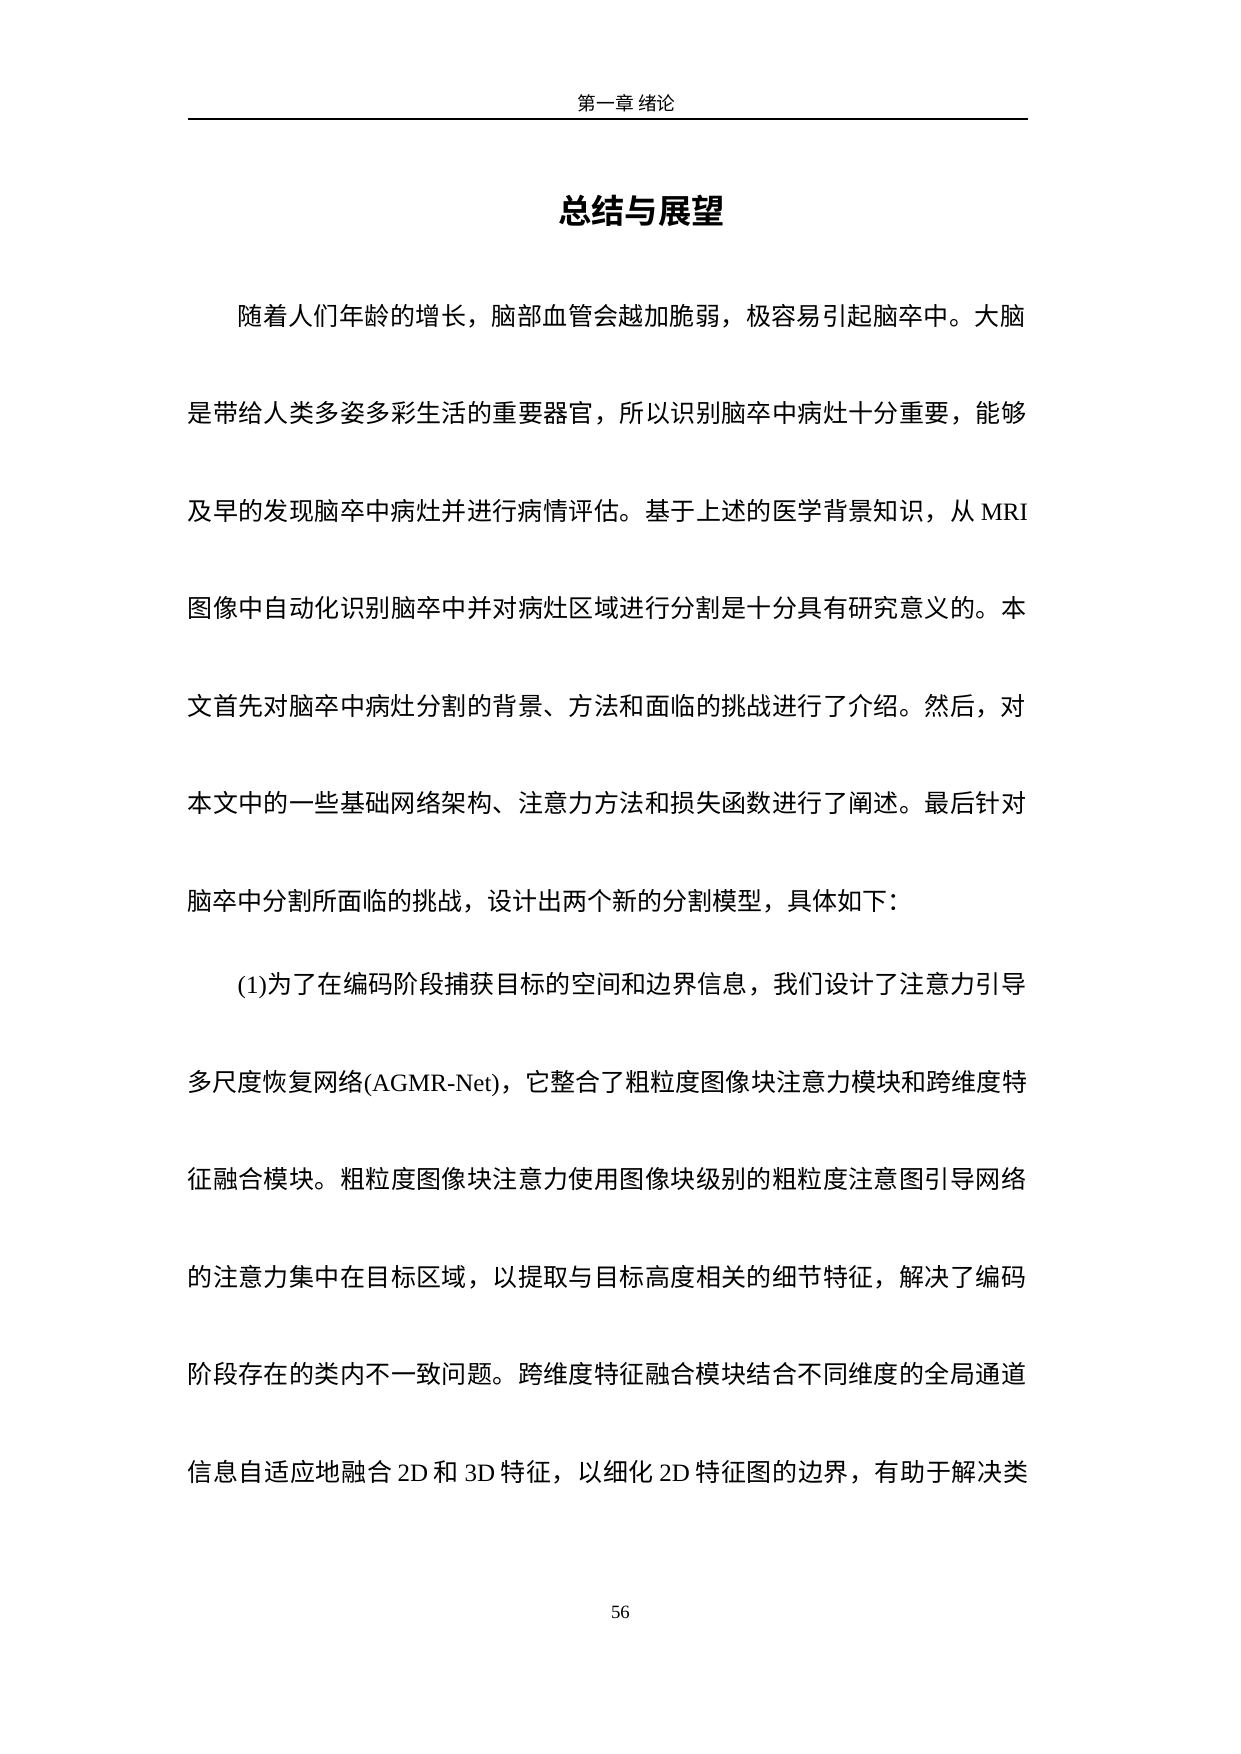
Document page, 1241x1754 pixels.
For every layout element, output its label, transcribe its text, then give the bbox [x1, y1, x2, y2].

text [187, 950, 1028, 1503]
subtitle 总结与展望 [187, 177, 1028, 242]
text 随着人们年龄的增长，脑部血管会越加脆弱，极容易引起脑卒中。大脑是带给人类多姿多彩生活的重要器官，所以识别脑卒中病灶十分重要，能够及早的发现脑卒中病灶并进行病情评估。基于上述的医学背景知识，从MRI图像中自动化识别脑卒中并对病灶区域进行分割是十分具有研究意义的。本文首先对脑卒中病灶分割的背景、方法和面临的挑战进行了介绍。然后，对本文中的一些基础网络架构、注意力方法和损失函数进行了阐述。最后针对脑卒中分割所面临的挑战，设计出两个新的分割模型，具体如下： [187, 282, 1028, 932]
